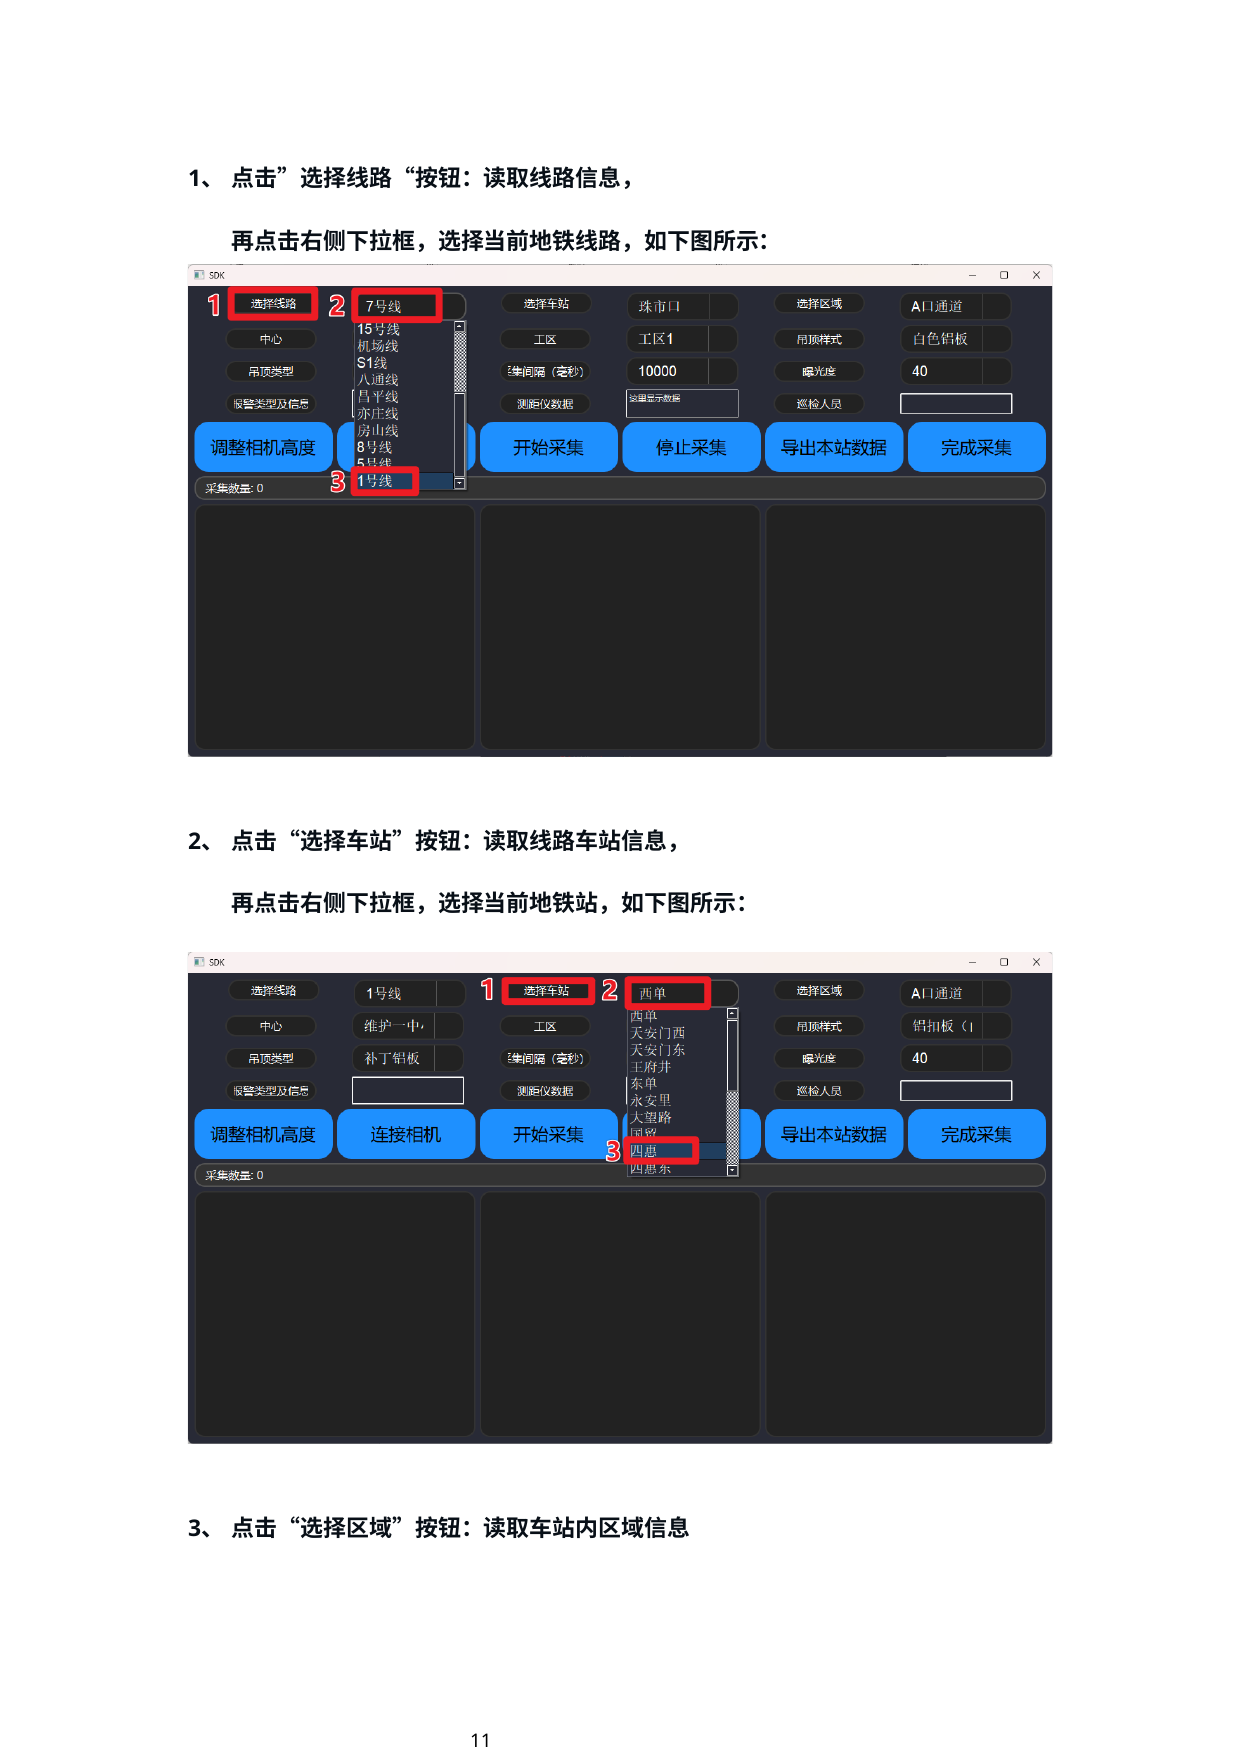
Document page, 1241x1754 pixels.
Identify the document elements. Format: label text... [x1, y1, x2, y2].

subtitle 点击“选择区域”按钮：读取车站内区域信息 [188, 1502, 1052, 1552]
picture [187, 264, 1053, 757]
subtitle 点击“选择车站”按钮：读取线路车站信息， [188, 814, 1052, 864]
text 再点击右侧下拉框，选择当前地铁站，如下图所示： [188, 877, 1052, 927]
subtitle 点击”选择线路“按钮：读取线路信息， [188, 152, 1052, 202]
text 再点击右侧下拉框，选择当前地铁线路，如下图所示： [188, 214, 1052, 264]
picture [187, 952, 1053, 1444]
